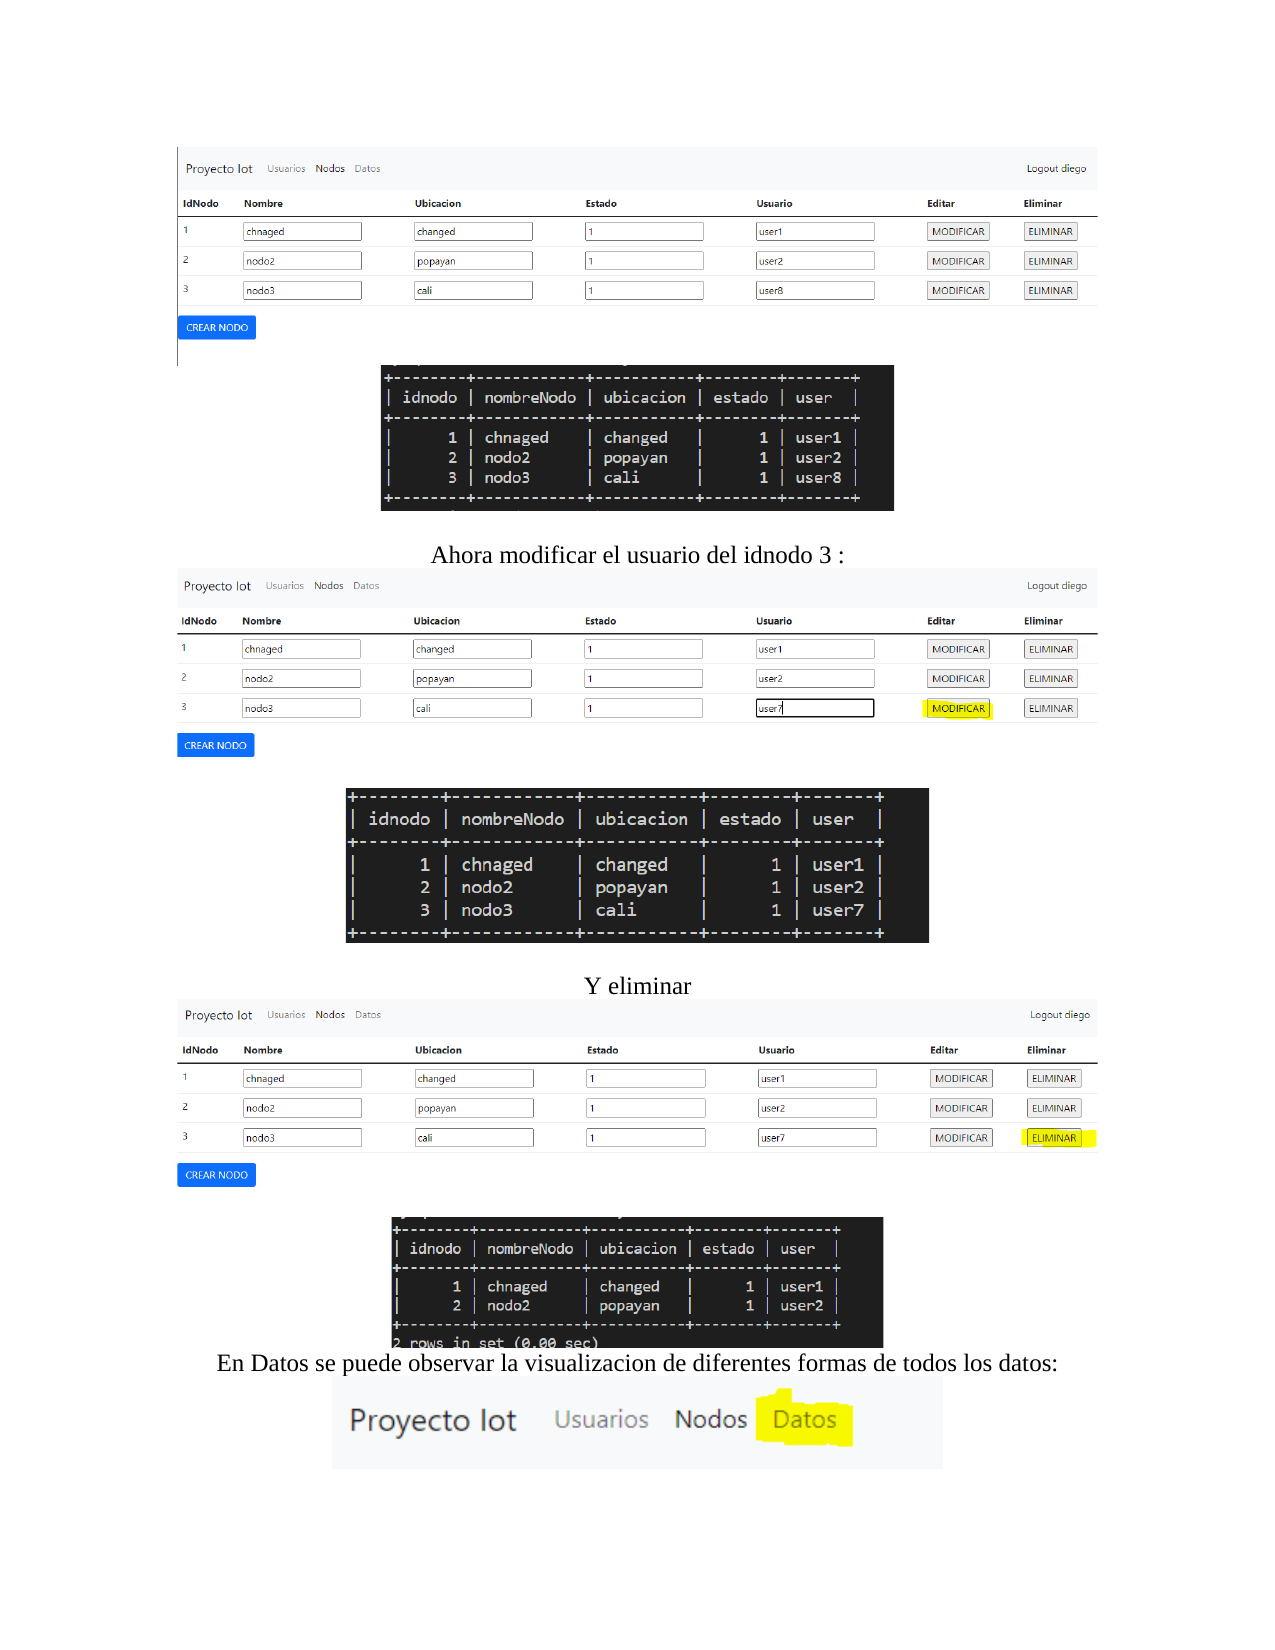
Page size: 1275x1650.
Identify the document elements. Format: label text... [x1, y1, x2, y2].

picture [332, 1376, 943, 1469]
picture [177, 147, 1098, 511]
picture [177, 999, 1098, 1348]
text Y eliminar [177, 971, 1098, 999]
text Ahora modificar el usuario del idnodo 3 : [177, 540, 1098, 568]
text En Datos se puede observar la visualizacion de diferentes formas de todos los datos: [177, 1348, 1098, 1376]
picture [177, 568, 1098, 943]
